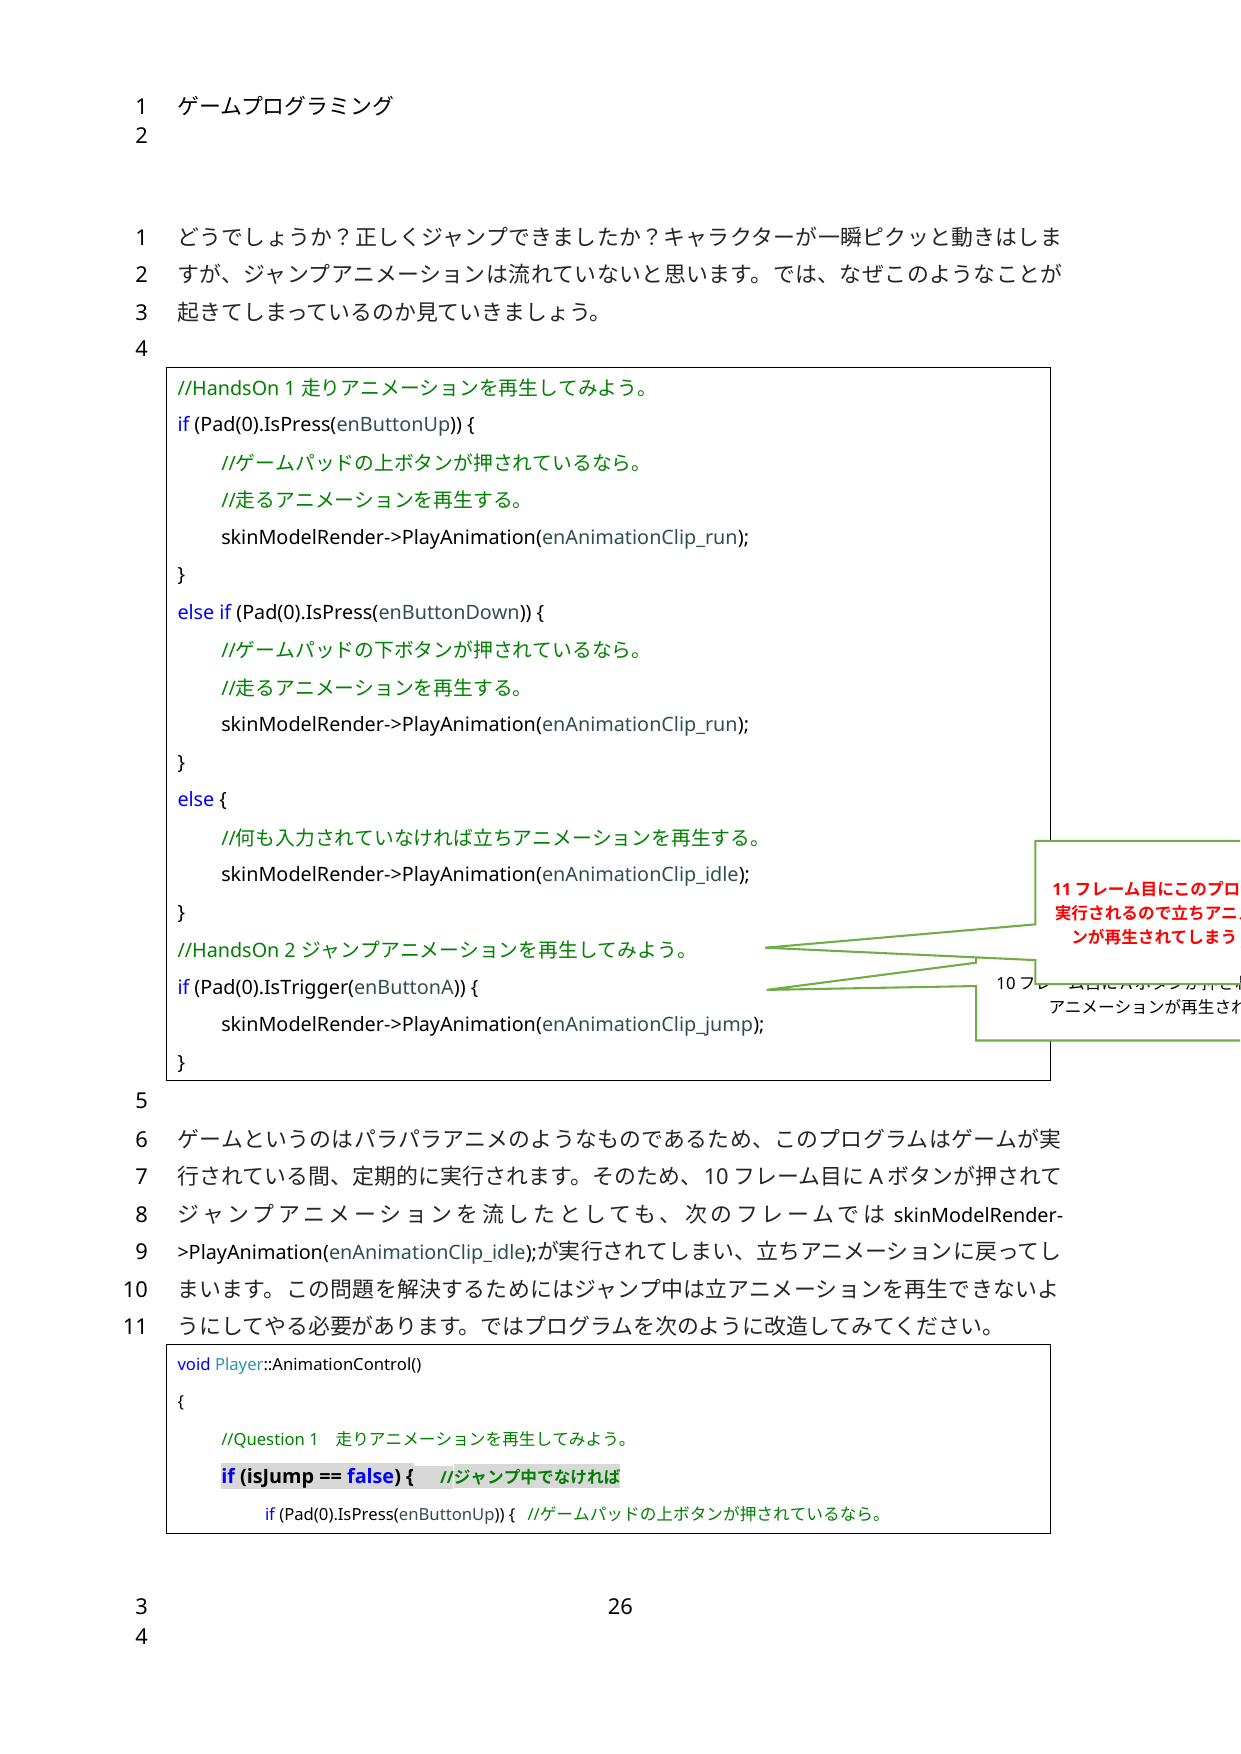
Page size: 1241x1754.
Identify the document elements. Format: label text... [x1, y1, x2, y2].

table_header //HandsOn 1 走りアニメーションを再生してみよう。 if (Pad(0).IsPress(enButtonUp)) { //ゲームパッドの上ボタンが押されているなら。 //走るアニメーションを再生する。 skinModelRender->PlayAnimation(enAnimationClip_run); } else if (Pad(0).IsPress(enButtonDown)) { //ゲームパッドの下ボタンが押されているなら。 //走るアニメーションを再生する。 skinModelRender->PlayAnimation(enAnimationClip_run); } else { //何も入力されていなければ立ちアニメーションを再生する。 skinModelRender->PlayAnimation(enAnimationClip_idle); } //HandsOn 2 ジャンプアニメーションを再生してみよう。 if (Pad(0).IsTrigger(enButtonA)) { skinModelRender->PlayAnimation(enAnimationClip_jump); } [167, 368, 1050, 1080]
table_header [167, 1345, 1050, 1532]
text ゲームというのはパラパラアニメのようなものであるため、このプログラムはゲームが実行されている間、定期的に実行されます。そのため、10フレーム目にAボタンが押されてジャンプアニメーションを流したとしても、次のフレームではskinModelRender->PlayAnimation(enAnimationClip_idle);が実行されてしまい、立ちアニメーションに戻ってしまいます。この問題を解決するためにはジャンプ中は立アニメーションを再生できないようにしてやる必要があります。ではプログラムを次のように改造してみてください。 [177, 1119, 1063, 1344]
text どうでしょうか？正しくジャンプできましたか？キャラクターが一瞬ピクッと動きはしますが、ジャンプアニメーションは流れていないと思います。では、なぜこのようなことが起きてしまっているのか見ていきましょう。 [177, 217, 1063, 329]
